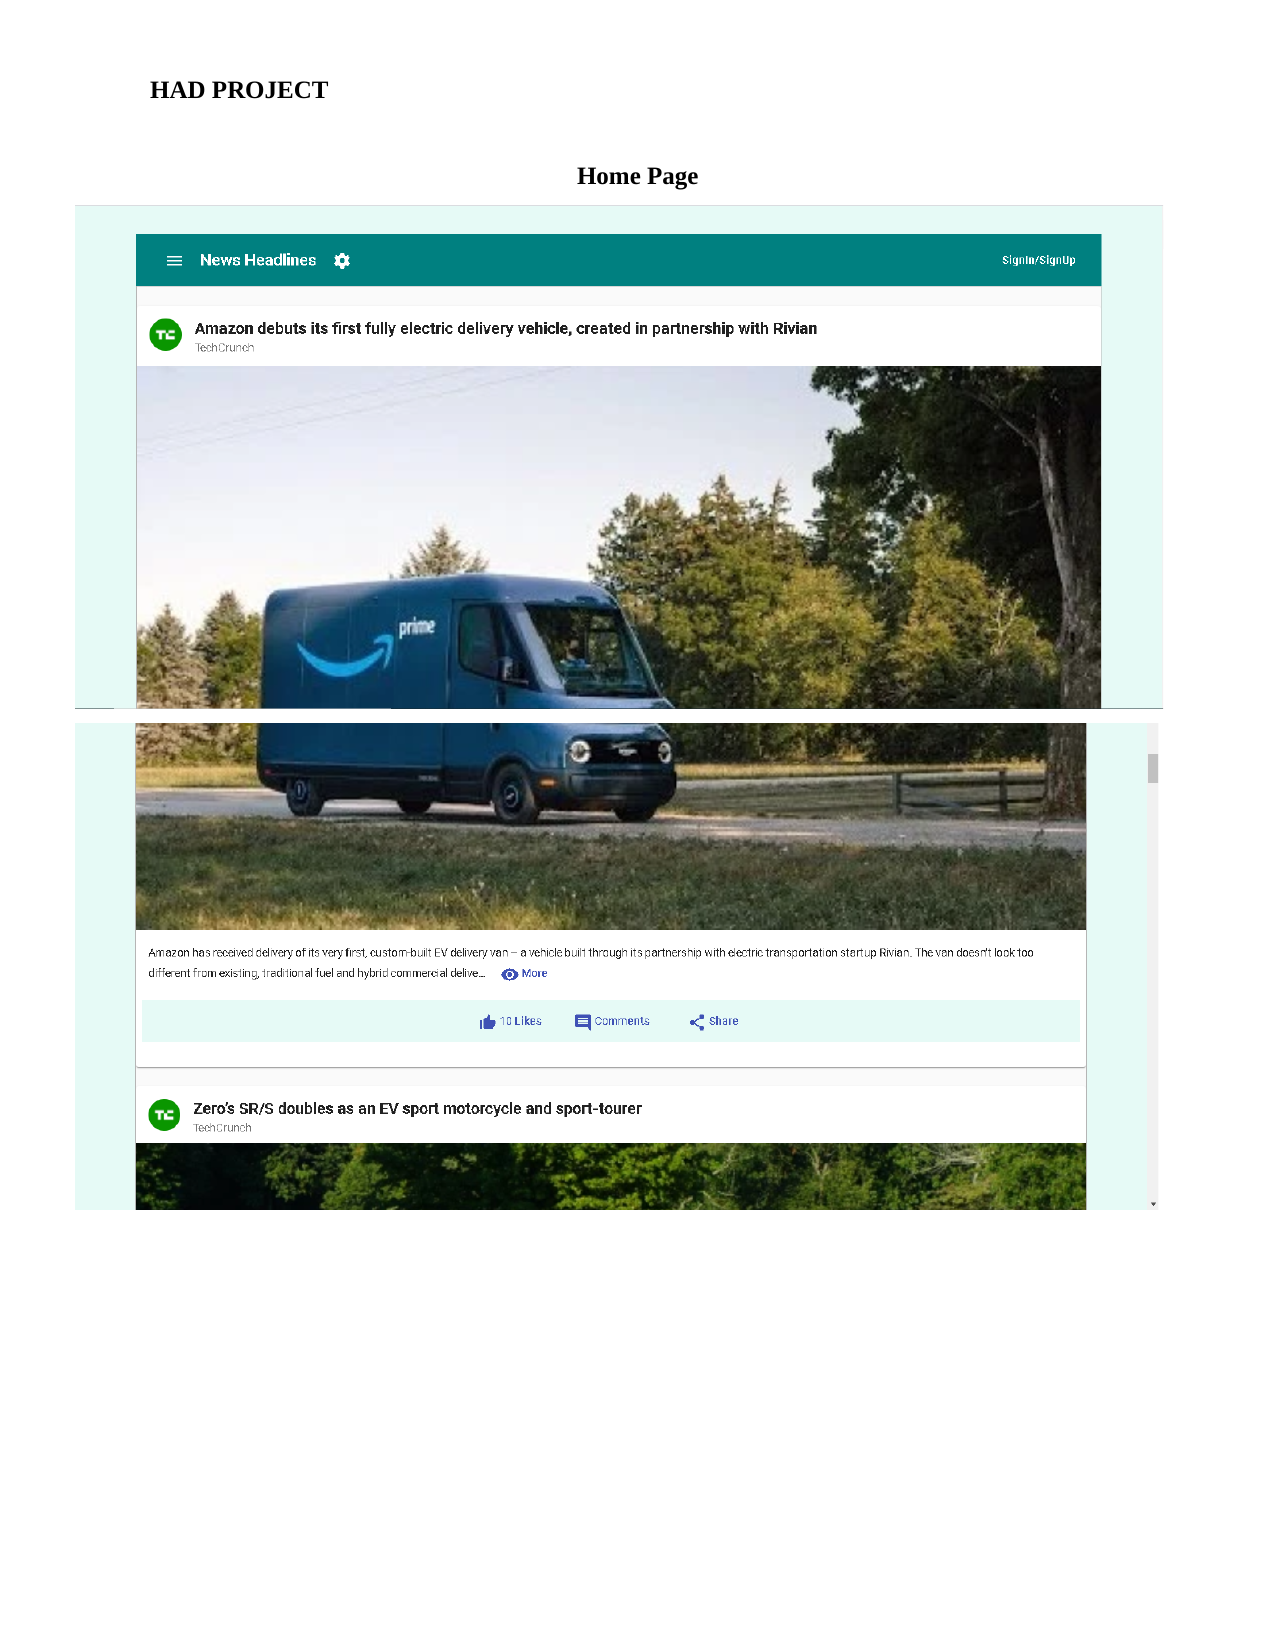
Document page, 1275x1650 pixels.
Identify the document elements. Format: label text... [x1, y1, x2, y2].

subtitle Home Page [150, 161, 1125, 190]
picture [75, 723, 1159, 1210]
picture [75, 204, 1164, 709]
